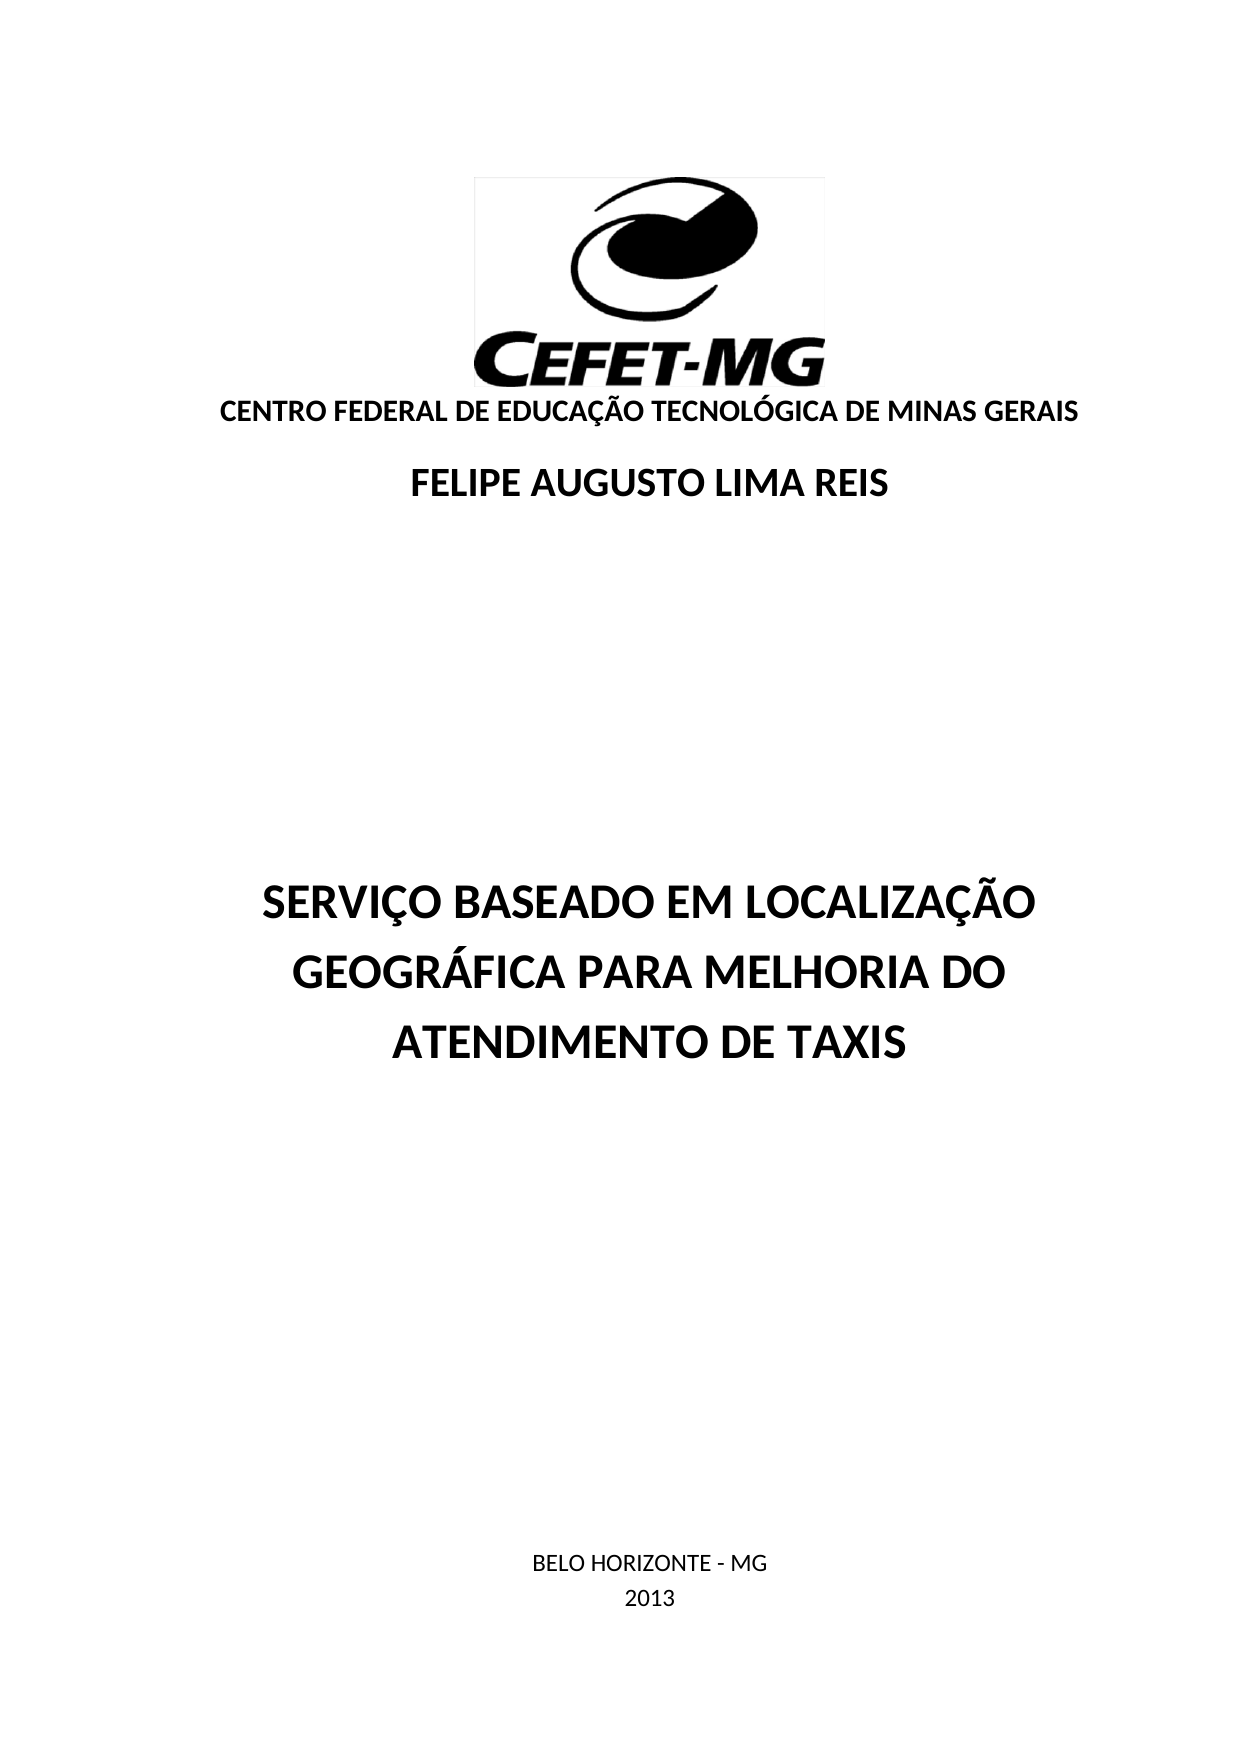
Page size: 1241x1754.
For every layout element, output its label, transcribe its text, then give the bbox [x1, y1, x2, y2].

text FELIPE AUGUSTO LIMA REIS [177, 456, 1122, 506]
text CENTRO FEDERAL DE EDUCAÇÃO TECNOLÓGICA DE MINAS GERAIS [177, 391, 1122, 429]
text BELO HORIZONTE - MG [177, 1548, 1122, 1578]
text SERVIÇO BASEADO EM LOCALIZAÇÃO GEOGRÁFICA PARA MELHORIA DO ATENDIMENTO DE TAXIS [177, 870, 1122, 1071]
text 2013 [177, 1583, 1122, 1613]
